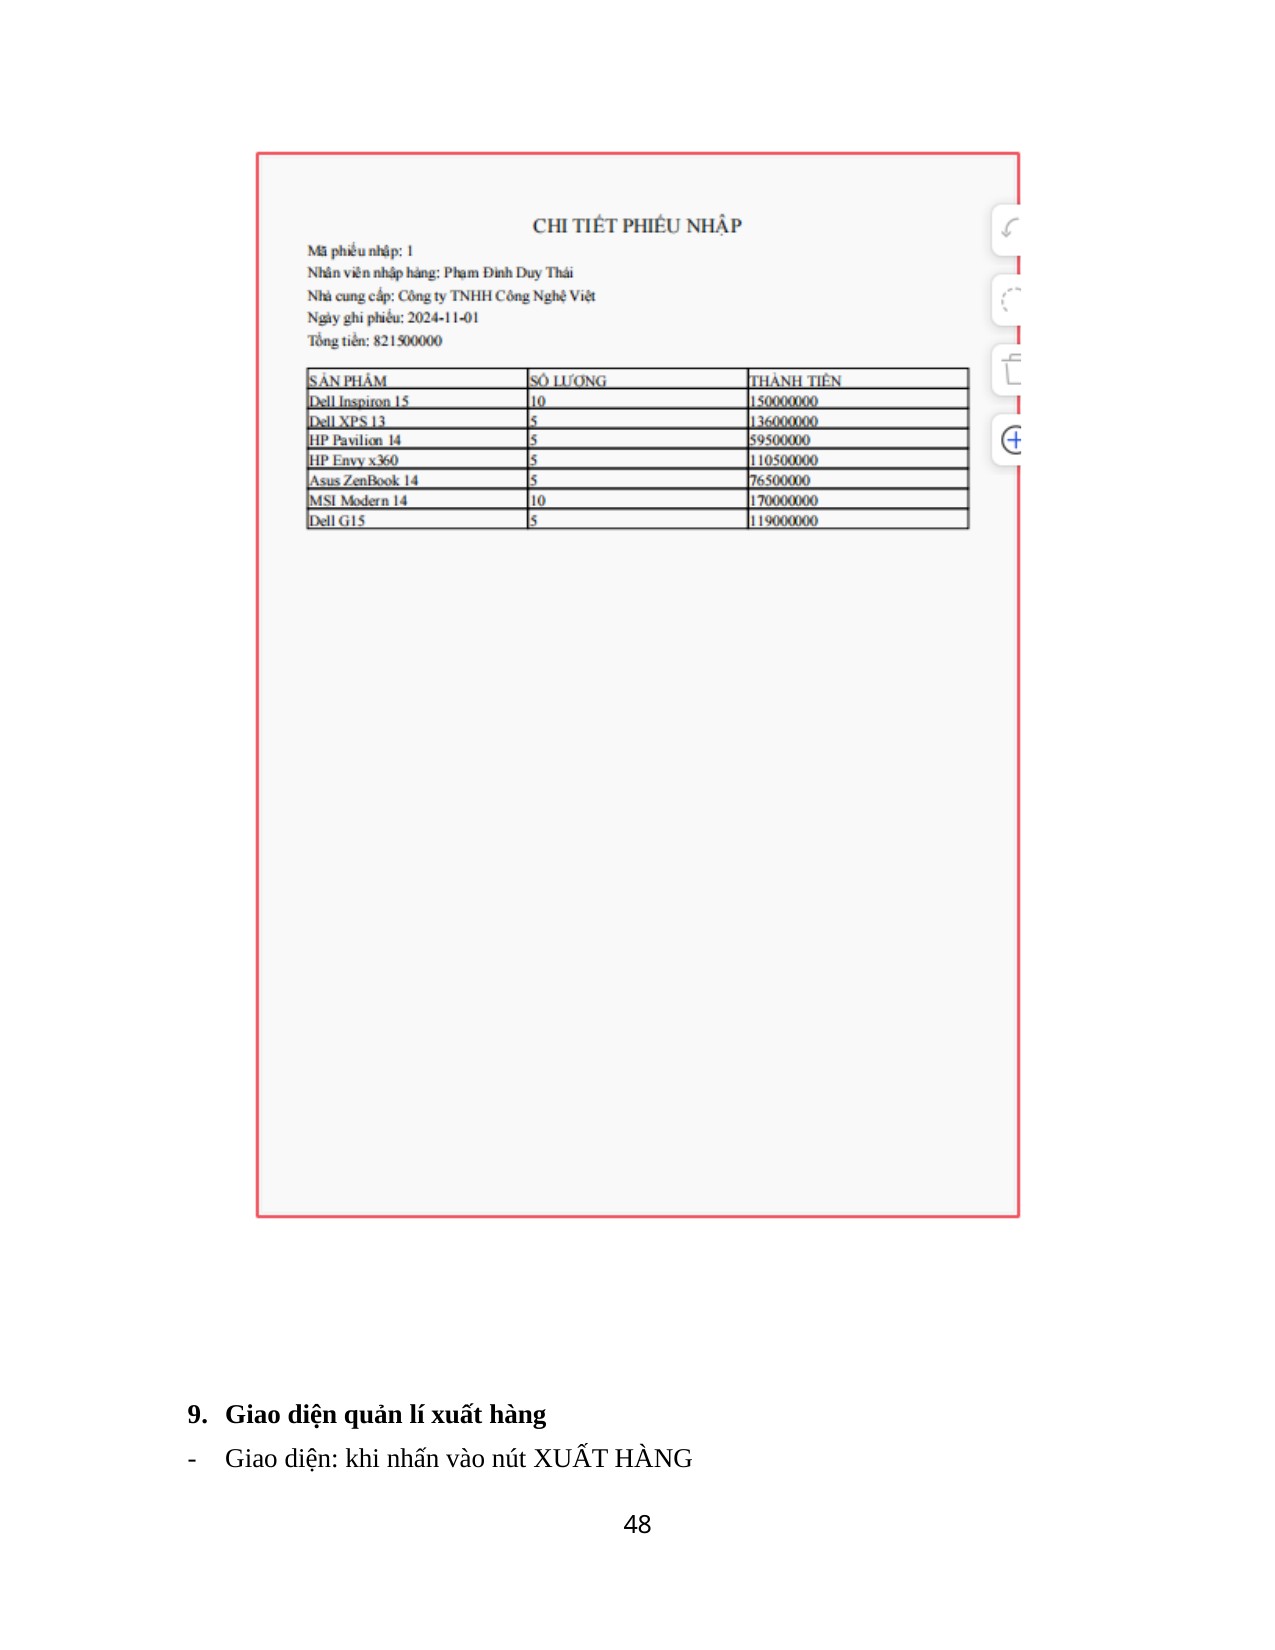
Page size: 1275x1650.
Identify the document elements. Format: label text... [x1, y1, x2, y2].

subtitle Giao diện quản lí xuất hàng [187, 1398, 1125, 1429]
list Giao diện: khi nhấn vào nút XUẤT HÀNG [187, 1442, 1125, 1474]
picture [253, 150, 1022, 1220]
